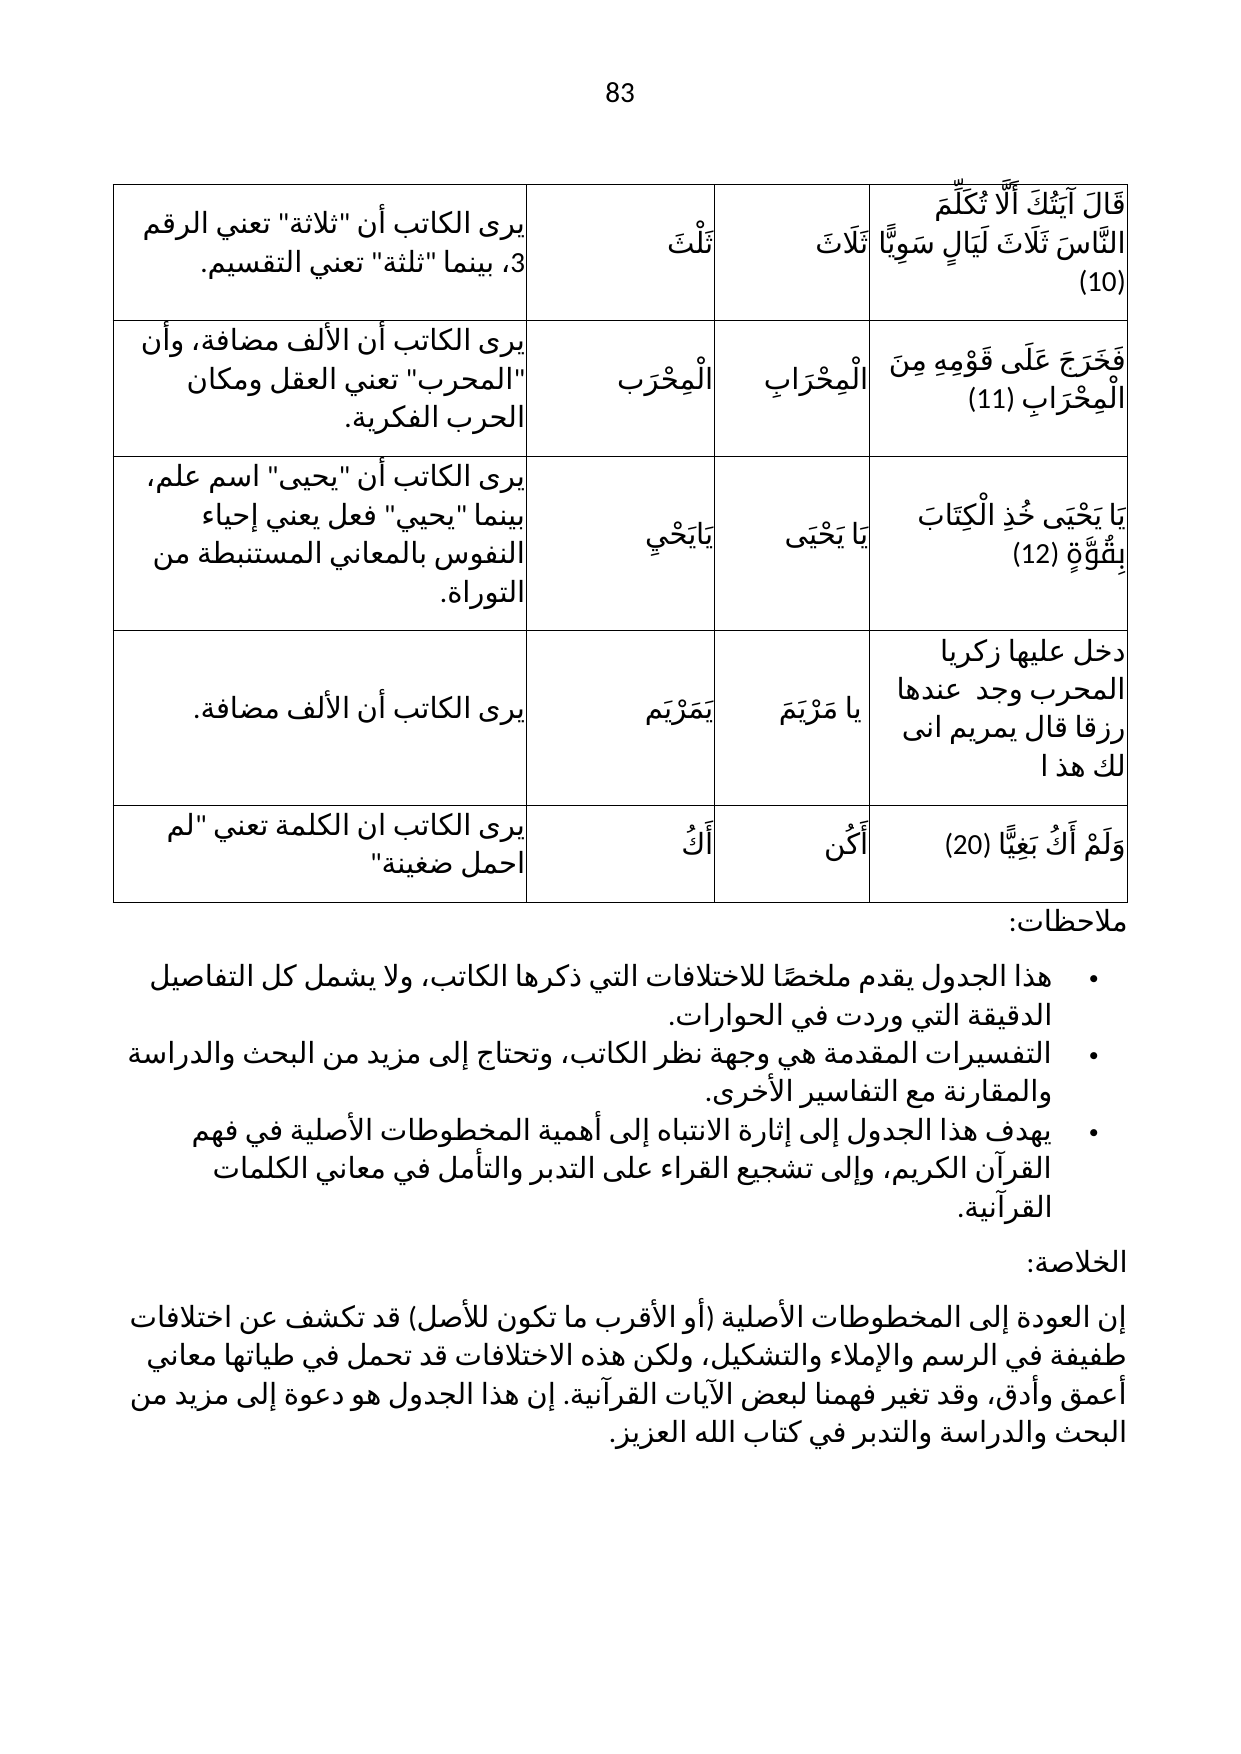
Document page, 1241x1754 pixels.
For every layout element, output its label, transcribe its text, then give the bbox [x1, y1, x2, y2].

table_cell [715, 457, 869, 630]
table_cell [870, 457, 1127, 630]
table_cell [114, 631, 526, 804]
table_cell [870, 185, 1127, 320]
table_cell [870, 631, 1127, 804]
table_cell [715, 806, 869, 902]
list التفسيرات المقدمة هي وجهة نظر الكاتب، وتحتاج إلى مزيد من البحث والدراسة والمقارنة مع التفاسير الأخرى. [112, 1035, 1090, 1109]
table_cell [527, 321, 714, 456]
text الخلاصة: [112, 1244, 1128, 1279]
list يهدف هذا الجدول إلى إثارة الانتباه إلى أهمية المخطوطات الأصلية في فهم القرآن الكريم، وإلى تشجيع القراء على التدبر والتأمل في معاني الكلمات القرآنية. [112, 1112, 1090, 1224]
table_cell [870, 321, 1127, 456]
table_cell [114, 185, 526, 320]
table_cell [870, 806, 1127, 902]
list هذا الجدول يقدم ملخصًا للاختلافات التي ذكرها الكاتب، ولا يشمل كل التفاصيل الدقيقة التي وردت في الحوارات. [112, 958, 1090, 1032]
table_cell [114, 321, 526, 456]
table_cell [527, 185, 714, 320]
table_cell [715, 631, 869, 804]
text ملاحظات: [112, 903, 1128, 939]
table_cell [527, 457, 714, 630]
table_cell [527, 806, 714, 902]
text إن العودة إلى المخطوطات الأصلية (أو الأقرب ما تكون للأصل) قد تكشف عن اختلافات طفيفة في الرسم والإملاء والتشكيل، ولكن هذه الاختلافات قد تحمل في طياتها معاني أعمق وأدق، وقد تغير فهمنا لبعض الآيات القرآنية. إن هذا الجدول هو دعوة إلى مزيد من البحث والدراسة والتدبر في كتاب الله العزيز. [112, 1299, 1128, 1450]
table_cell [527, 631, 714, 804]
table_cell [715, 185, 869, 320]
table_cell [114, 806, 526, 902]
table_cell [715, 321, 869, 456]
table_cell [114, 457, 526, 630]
